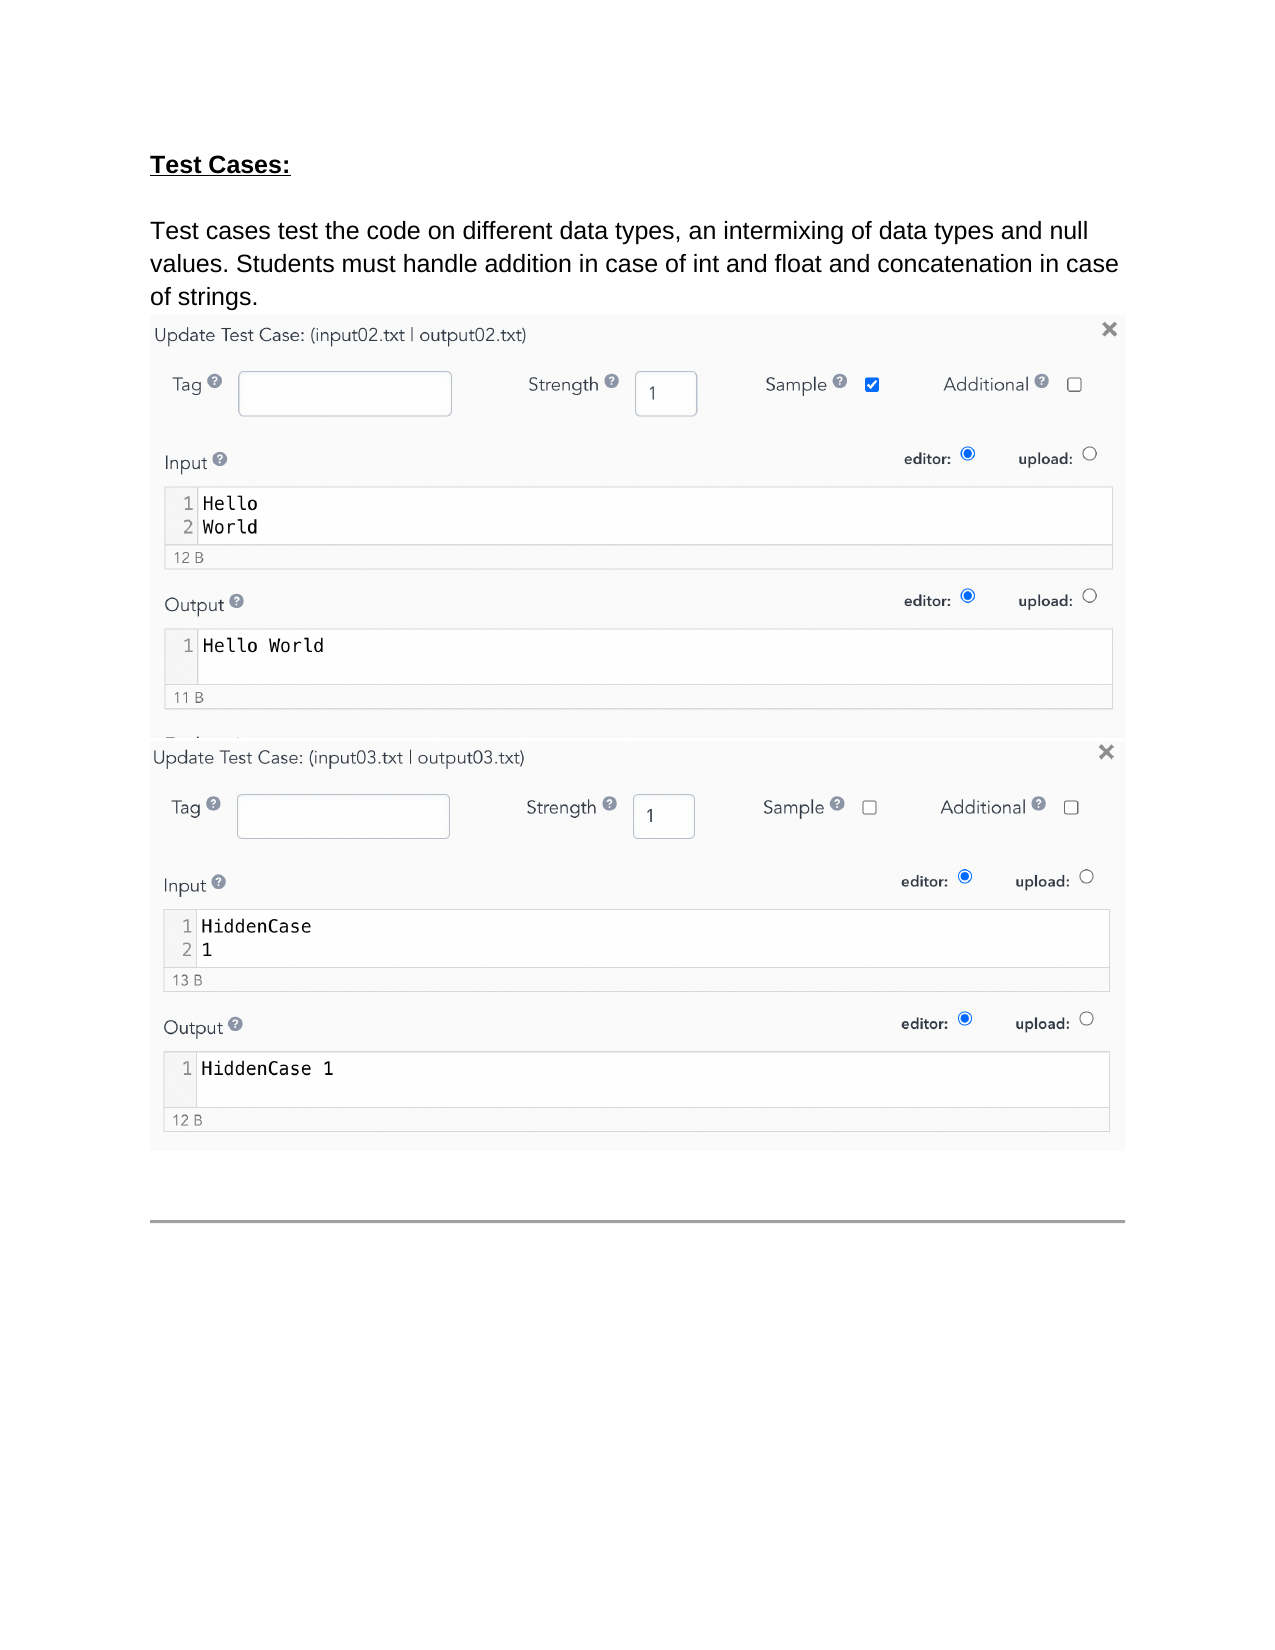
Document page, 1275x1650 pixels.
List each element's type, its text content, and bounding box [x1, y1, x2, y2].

text Test Cases: [150, 150, 1125, 179]
picture [150, 741, 1125, 1151]
picture [150, 315, 1125, 738]
text Test cases test the code on different data types, an intermixing of data types and null values. Students must handle addition in case of int and float and concatenation in case of strings. [150, 216, 1125, 311]
